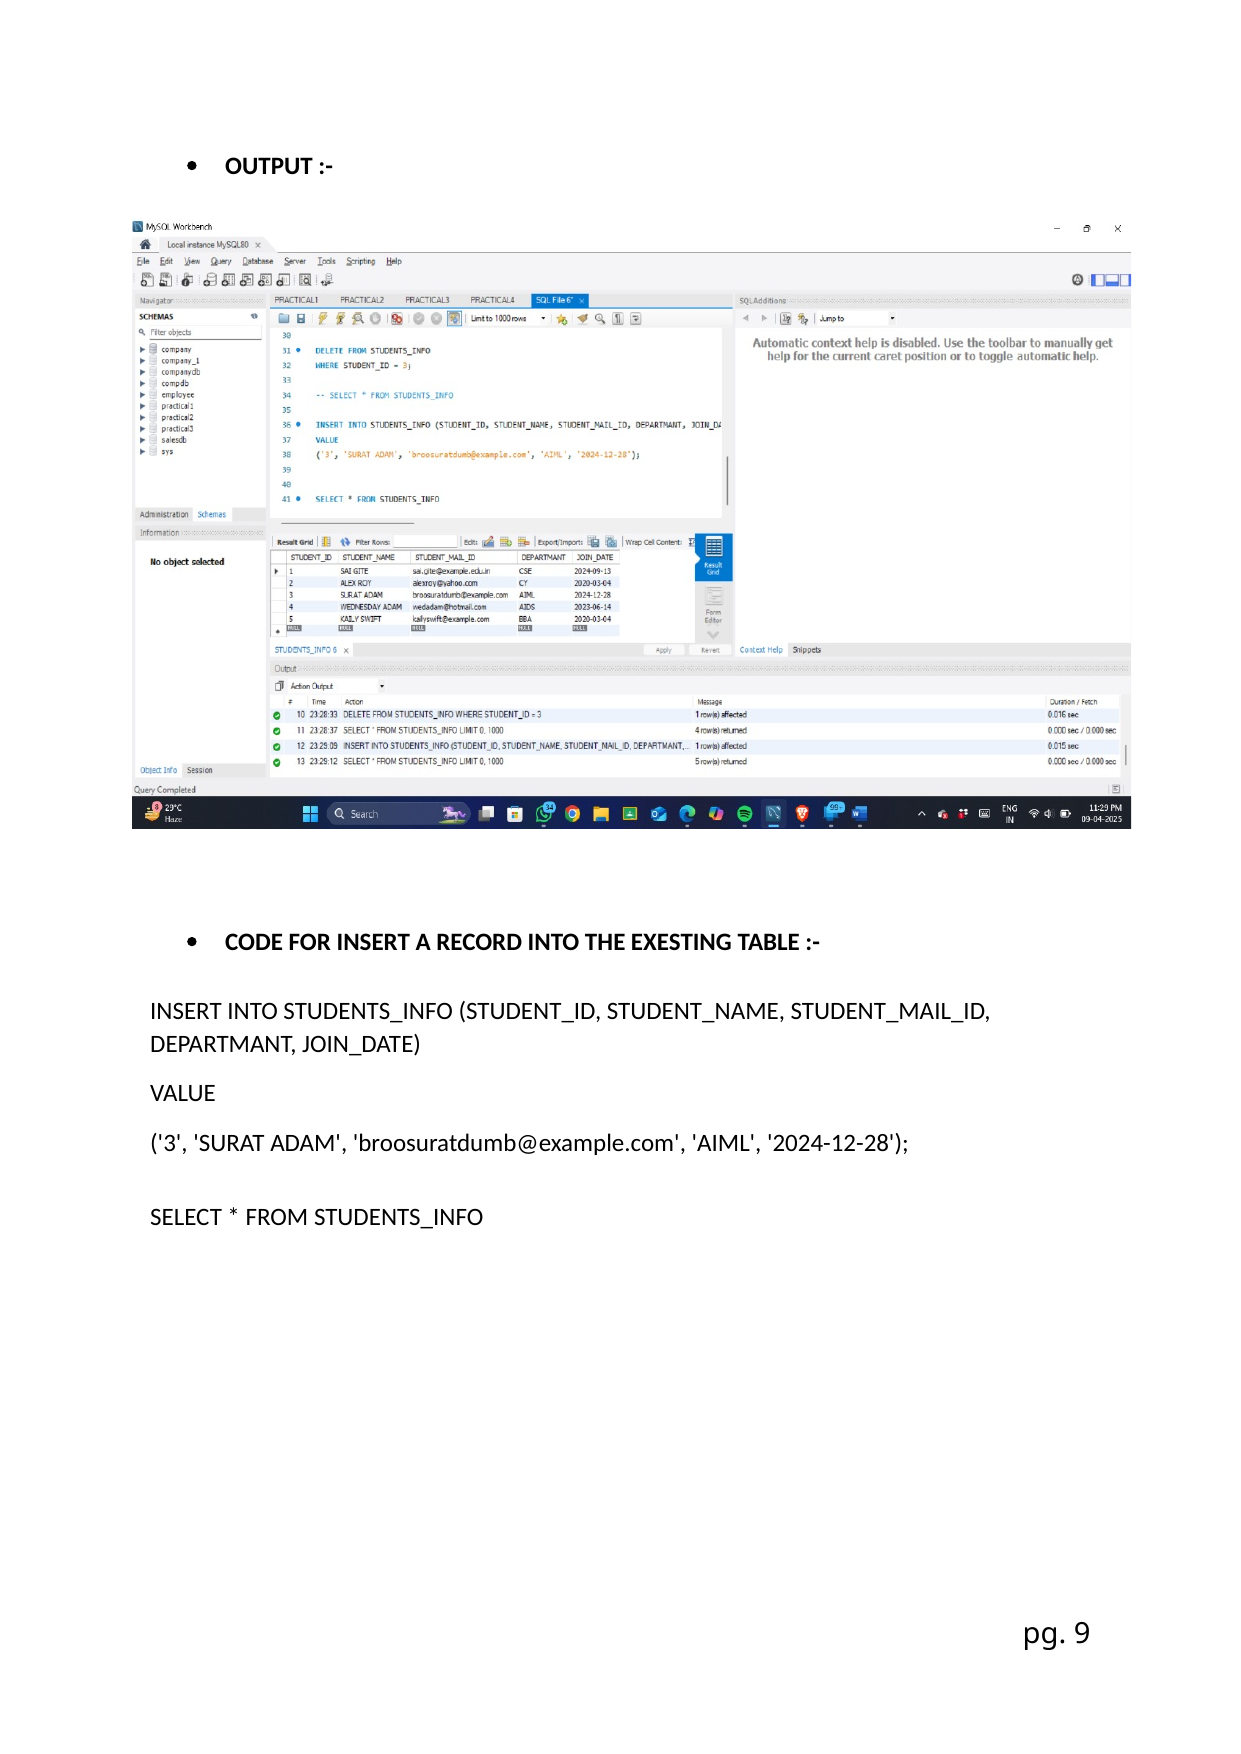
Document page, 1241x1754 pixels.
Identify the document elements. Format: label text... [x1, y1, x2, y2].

text VALUE [150, 1077, 1090, 1108]
list OUTPUT :- [187, 150, 1090, 181]
text SELECT * FROM STUDENTS_INFO [150, 1201, 1090, 1232]
picture [131, 218, 1130, 828]
text ('3', 'SURAT ADAM', 'broosuratdumb@example.com', 'AIML', '2024-12-28'); [150, 1127, 1090, 1158]
text INSERT INTO STUDENTS_INFO (STUDENT_ID, STUDENT_NAME, STUDENT_MAIL_ID, DEPARTMANT, JOIN_DATE) [150, 995, 1090, 1058]
list CODE FOR INSERT A RECORD INTO THE EXESTING TABLE :- [187, 926, 1090, 957]
